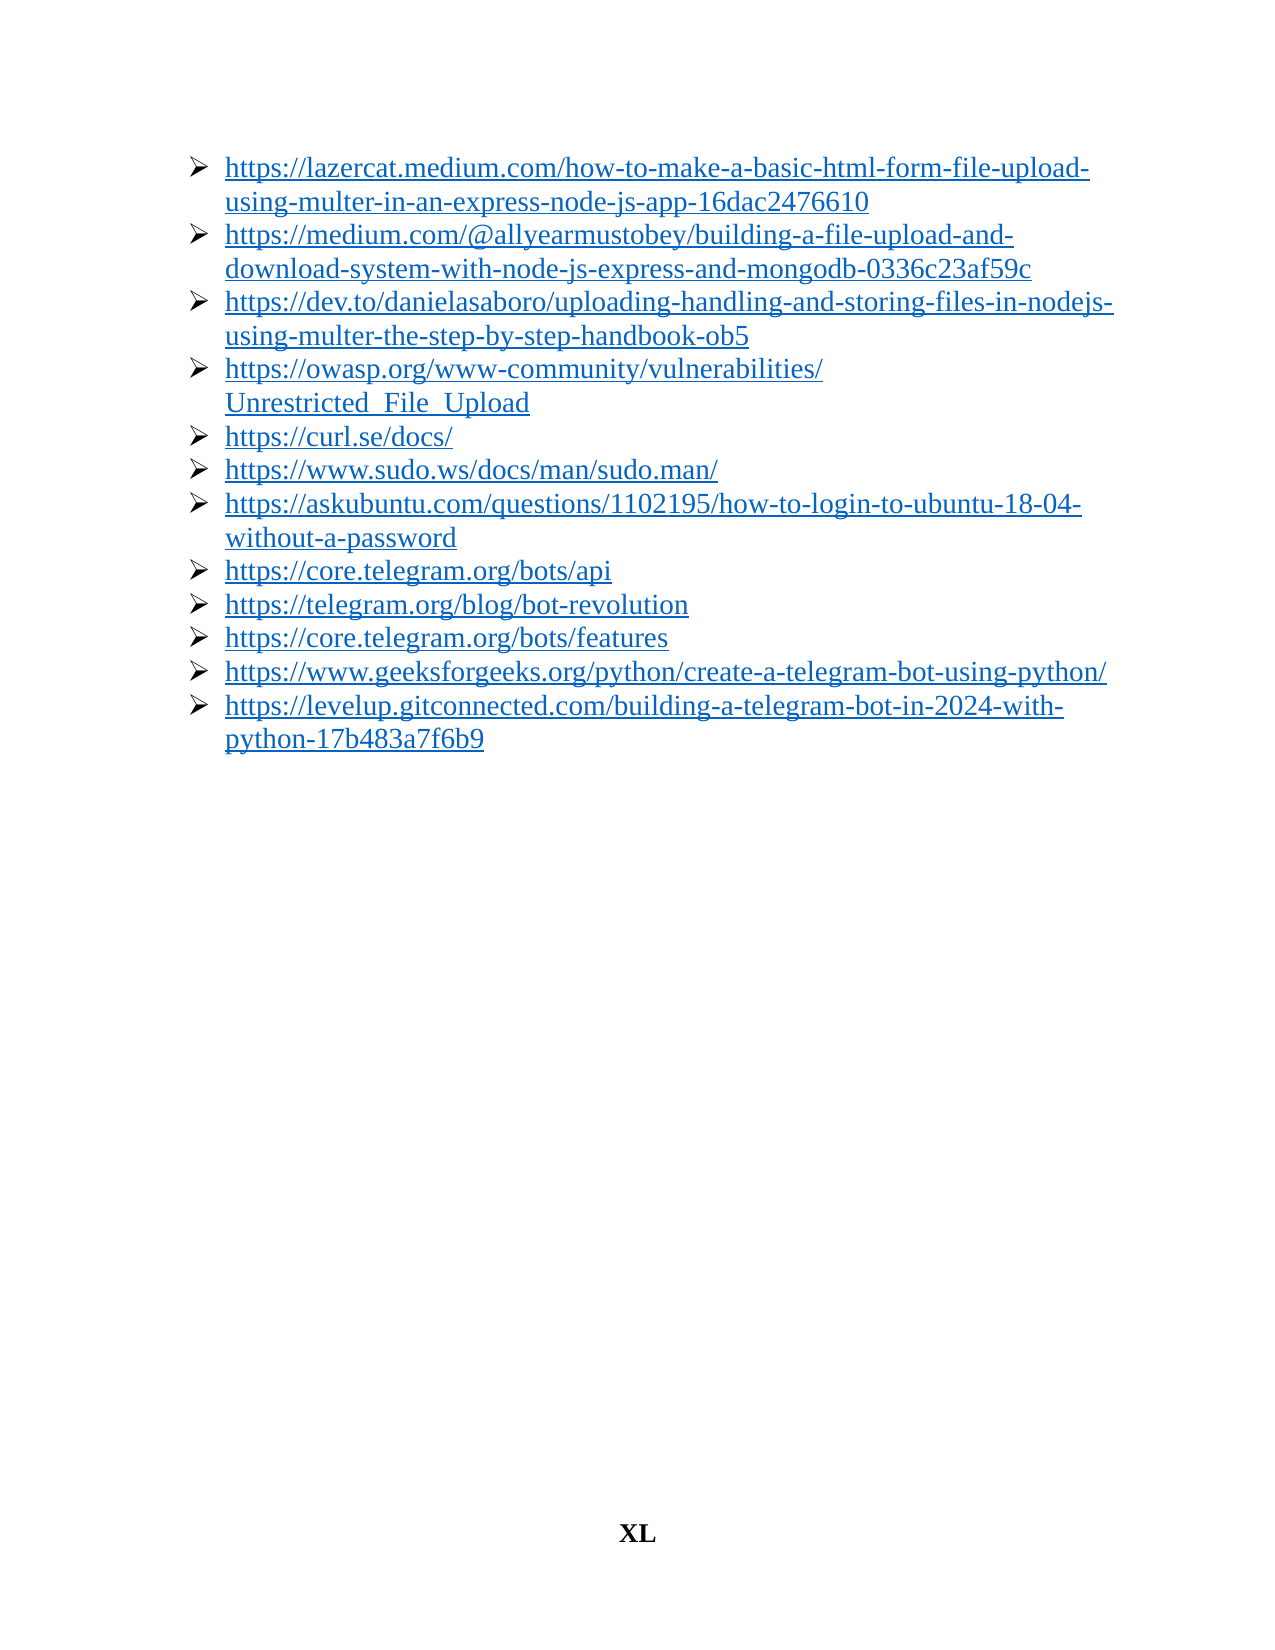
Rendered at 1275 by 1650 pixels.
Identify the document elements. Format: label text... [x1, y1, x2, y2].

list https://curl.se/docs/ [187, 419, 1125, 452]
list https://www.geeksforgeeks.org/python/create-a-telegram-bot-using-python/ [187, 654, 1125, 688]
list https://lazercat.medium.com/how-to-make-a-basic-html-form-file-upload-using-multer-in-an-express-node-js-app-16dac2476610 [187, 150, 1125, 217]
list https://medium.com/@allyearmustobey/building-a-file-upload-and-download-system-with-node-js-express-and-mongodb-0336c23af59c [187, 217, 1125, 284]
list https://core.telegram.org/bots/features [187, 621, 1125, 654]
list https://levelup.gitconnected.com/building-a-telegram-bot-in-2024-with-python-17b483a7f6b9 [187, 688, 1125, 755]
list https://askubuntu.com/questions/1102195/how-to-login-to-ubuntu-18-04-without-a-password [187, 486, 1125, 553]
list https://owasp.org/www-community/vulnerabilities/Unrestricted_File_Upload [187, 352, 1125, 419]
list https://www.sudo.ws/docs/man/sudo.man/ [187, 452, 1125, 486]
list https://core.telegram.org/bots/api [187, 553, 1125, 587]
list https://telegram.org/blog/bot-revolution [187, 587, 1125, 621]
list https://dev.to/danielasaboro/uploading-handling-and-storing-files-in-nodejs-using-multer-the-step-by-step-handbook-ob5 [187, 284, 1125, 352]
